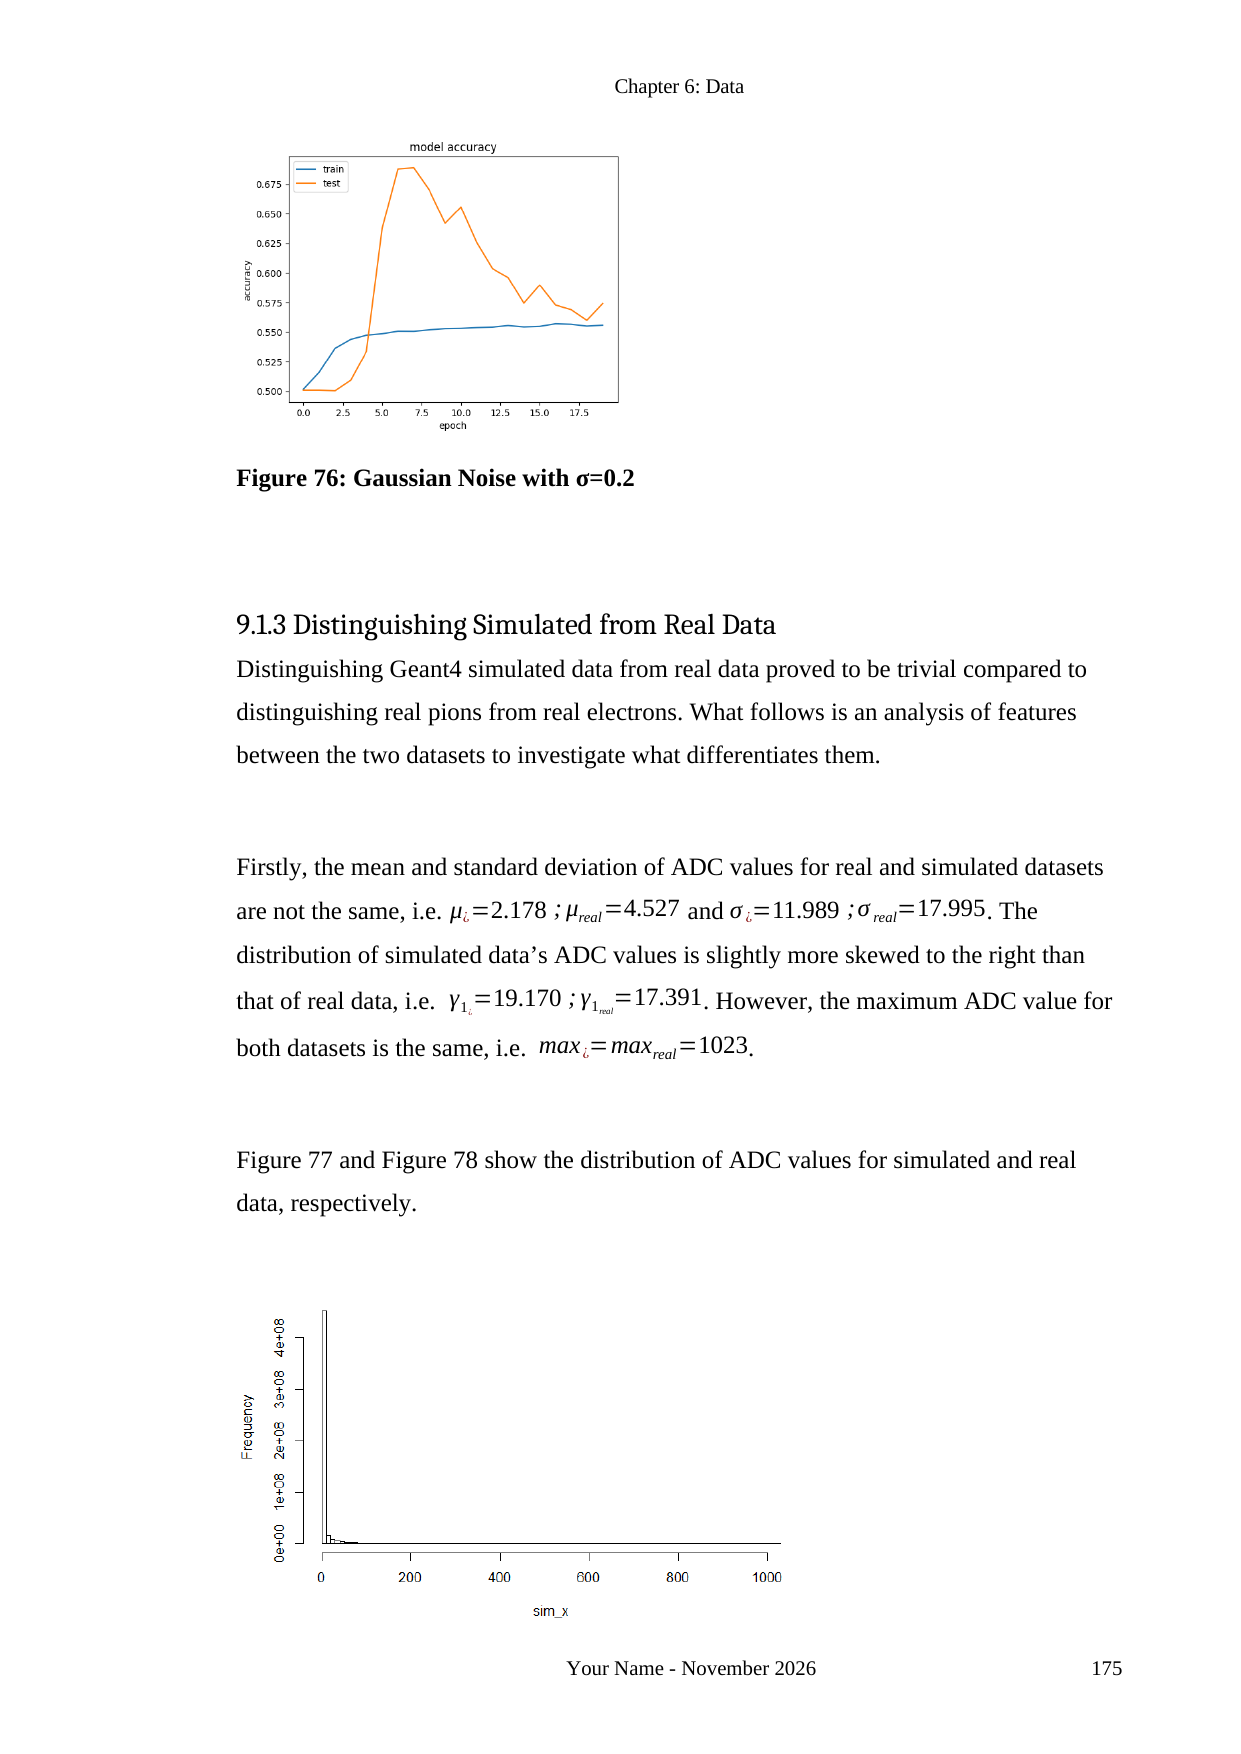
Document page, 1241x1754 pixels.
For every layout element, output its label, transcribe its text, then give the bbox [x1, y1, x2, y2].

text Figure 66 and Figure 67 show the distribution of ADC values for simulated and real data, respectively. [236, 1145, 1122, 1217]
text Firstly, the mean and standard deviation of ADC values for real and simulated datasets are not the same, i.e. and . The distribution of simulated data’s ADC values is slightly more skewed to the right than that of real data, i.e. . However, the maximum ADC value for both datasets is the same, i.e. . [236, 852, 1122, 1063]
text Distinguishing Geant4 simulated data from real data proved to be trivial compared to distinguishing real pions from real electrons. What follows is an analysis of features between the two datasets to investigate what differentiates them. [236, 654, 1122, 769]
subtitle Distinguishing Simulated from Real Data [236, 608, 1122, 642]
text Figure 76: Gaussian Noise with σ=0.2 [236, 463, 1122, 492]
picture [236, 1299, 792, 1623]
picture [236, 135, 626, 437]
